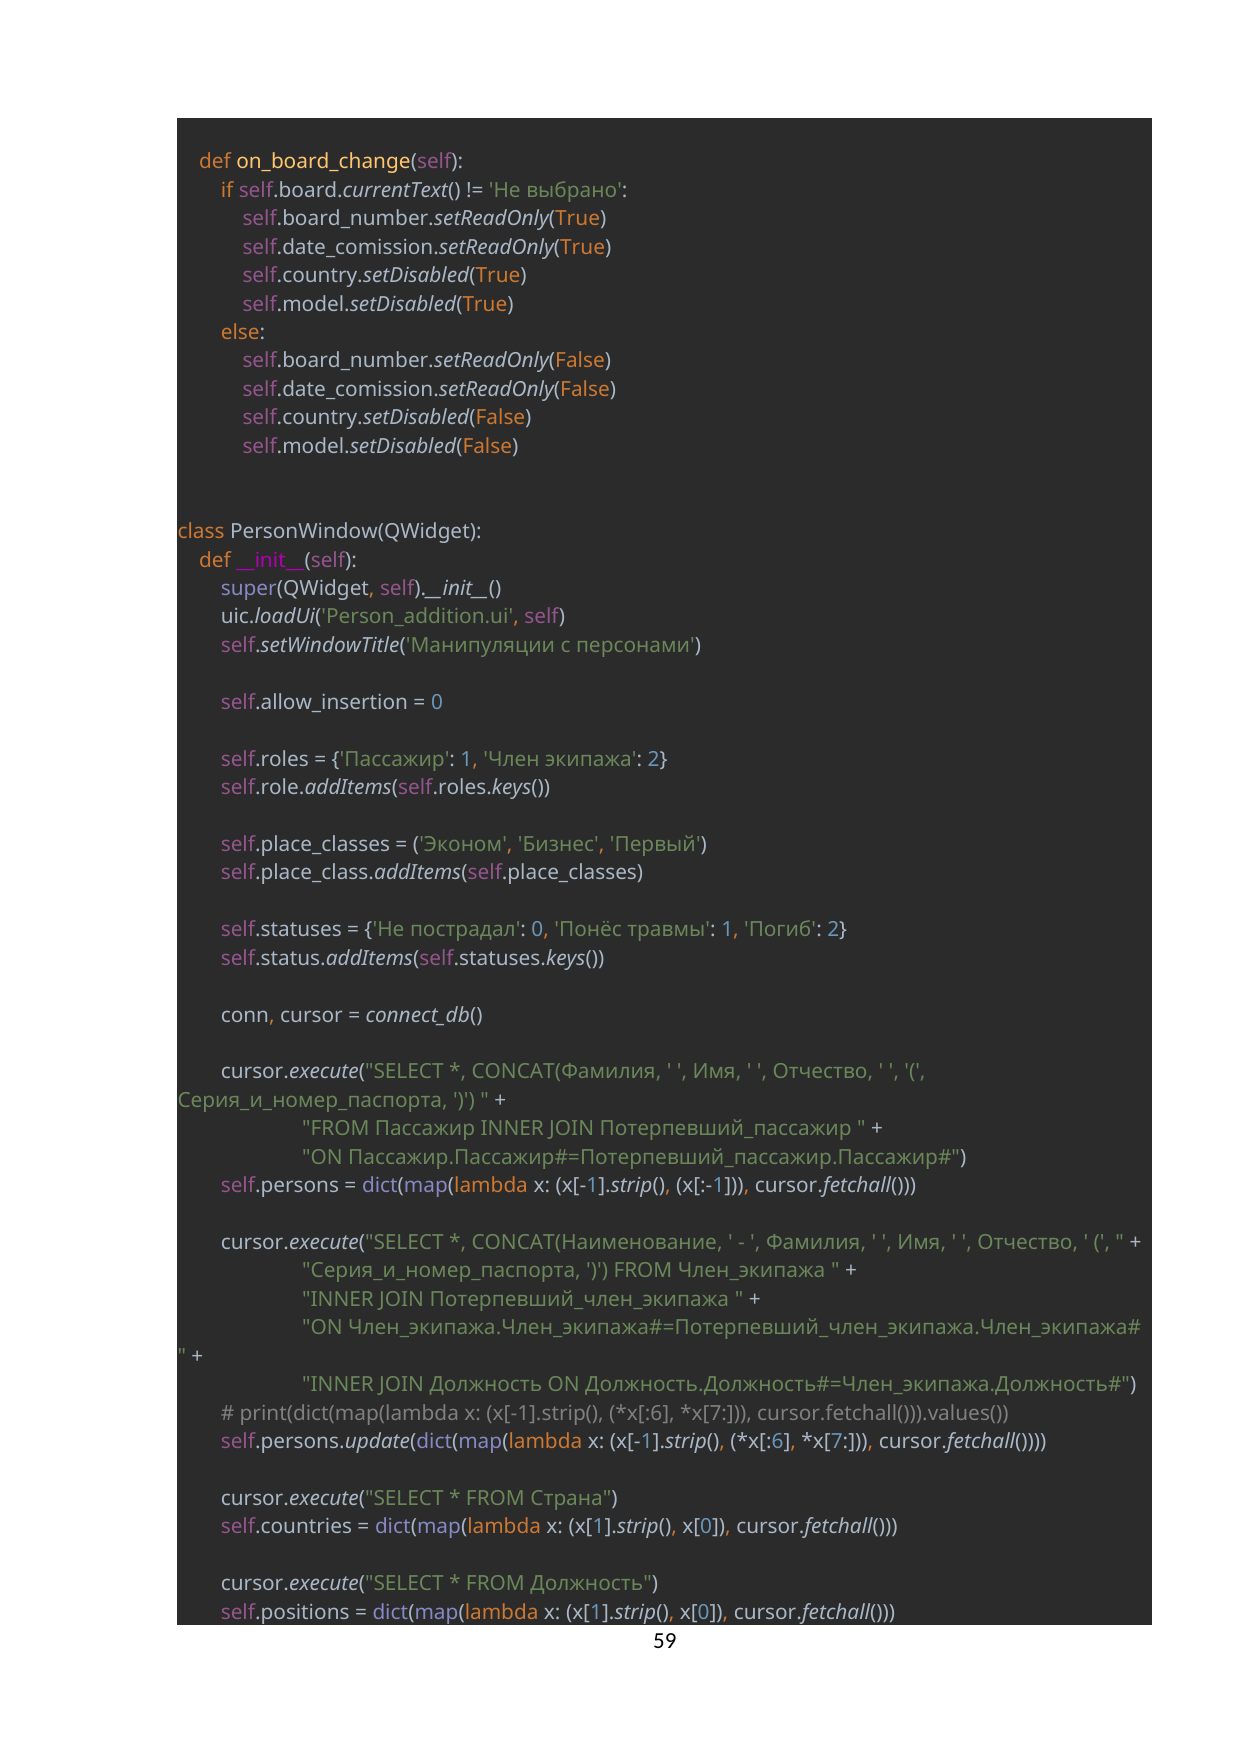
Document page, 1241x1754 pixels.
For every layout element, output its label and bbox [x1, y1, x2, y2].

text [177, 118, 1152, 1625]
